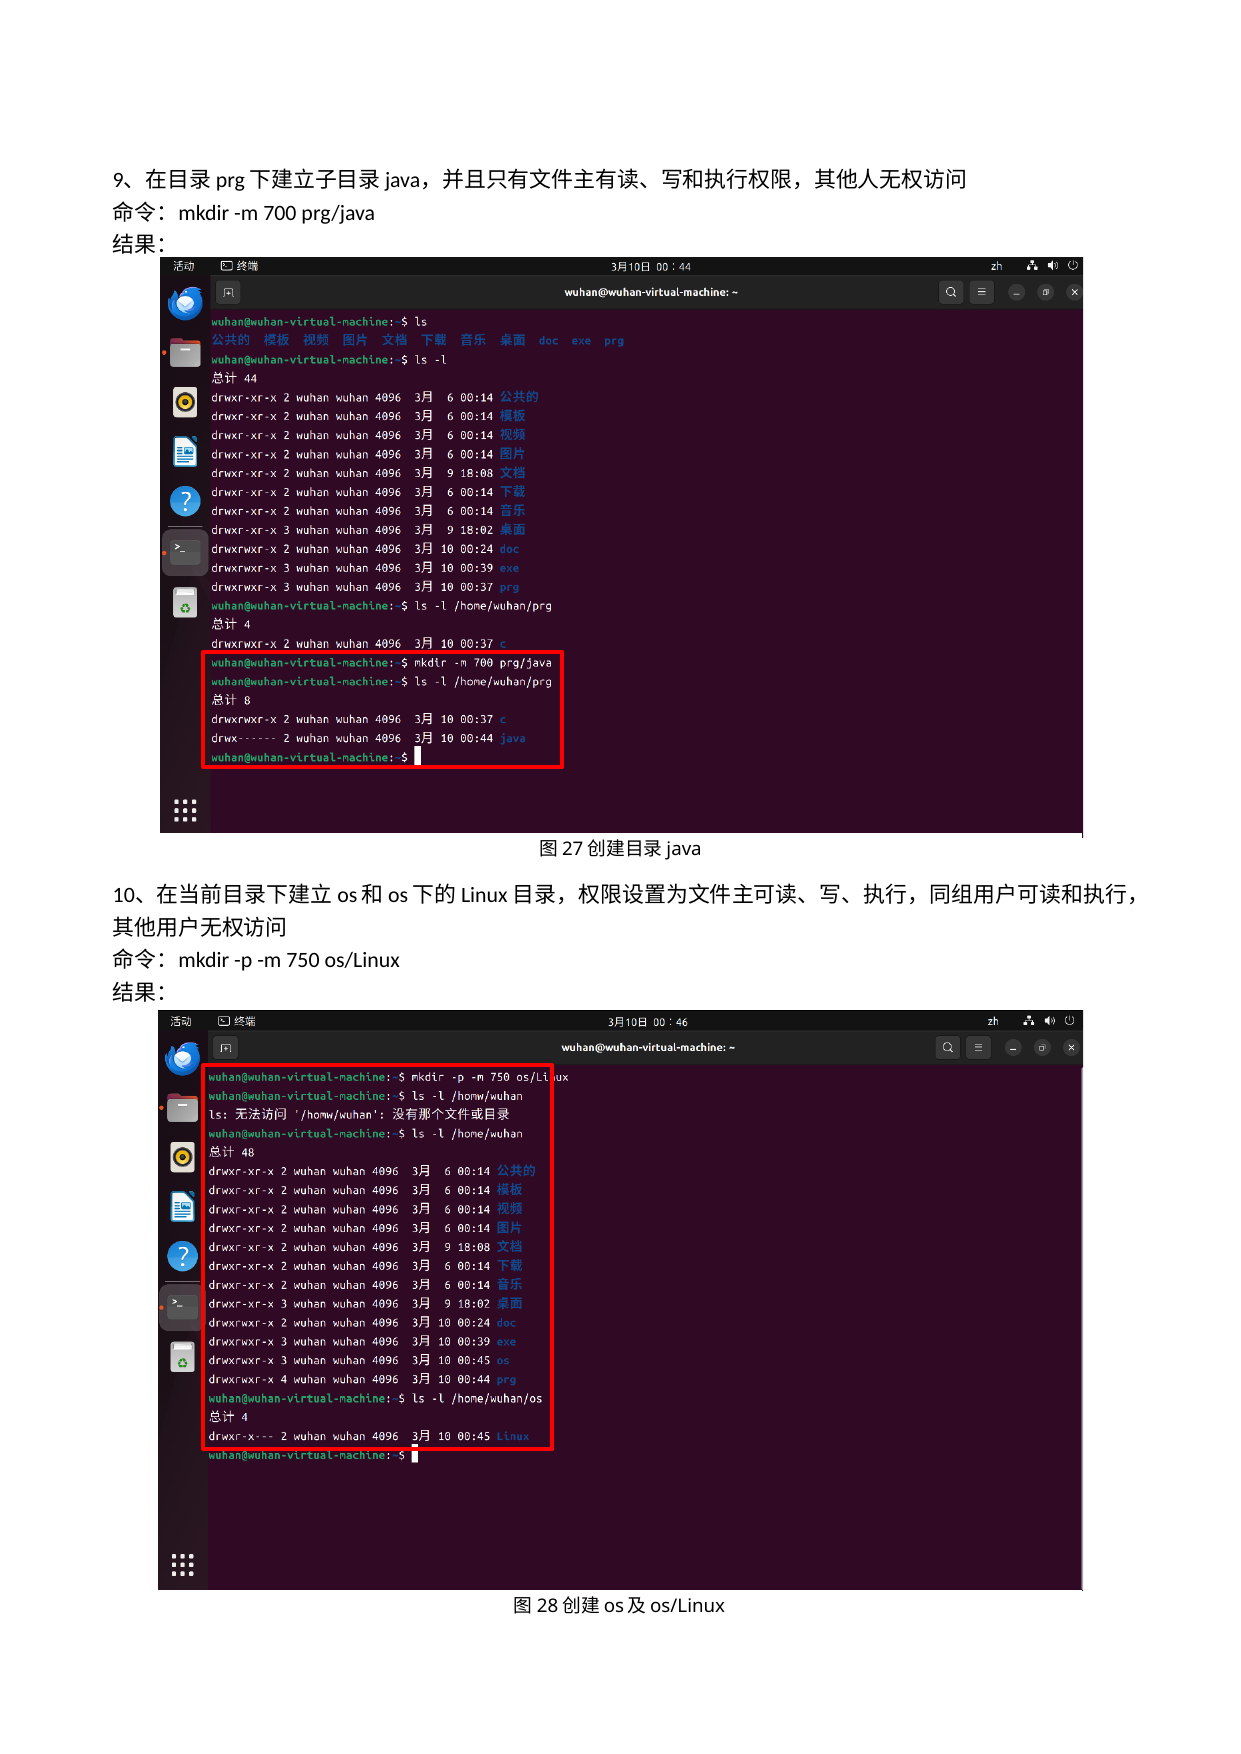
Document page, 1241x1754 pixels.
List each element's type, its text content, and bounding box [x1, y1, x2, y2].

text 结果： [112, 974, 1128, 1007]
text 9、在目录prg下建立子目录java，并且只有文件主有读、写和执行权限，其他人无权访问 [112, 162, 1128, 194]
text 命令：mkdir -p -m 750 os/Linux [112, 942, 1128, 974]
picture [160, 259, 1084, 838]
text 命令：mkdir -m 700 prg/java [112, 194, 1128, 227]
picture [158, 1010, 1084, 1591]
text 10、在当前目录下建立os和os下的Linux目录，权限设置为文件主可读、写、执行，同组用户可读和执行，其他用户无权访问 [112, 877, 1128, 942]
text 结果： [112, 227, 1128, 259]
